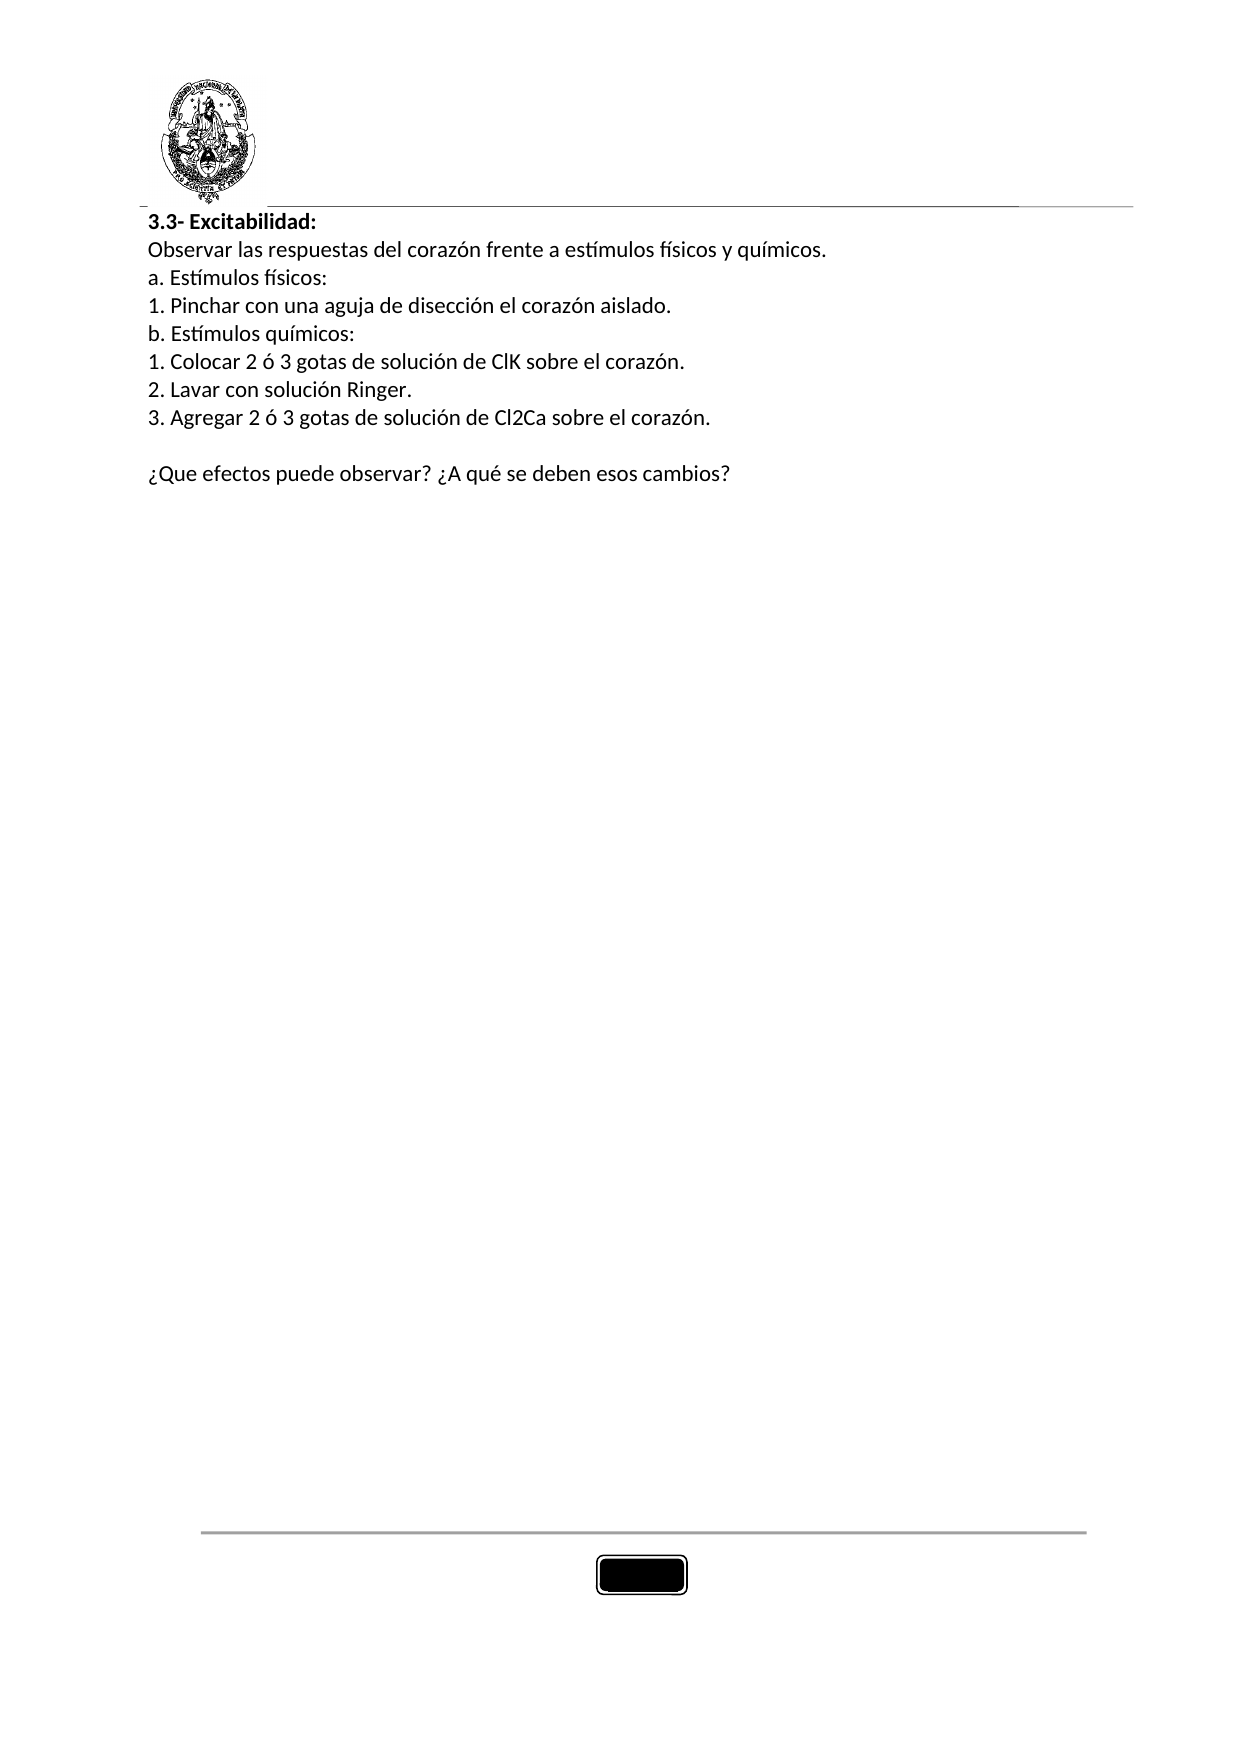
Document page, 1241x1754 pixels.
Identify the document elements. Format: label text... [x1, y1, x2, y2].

text b. Estímulos químicos: [148, 319, 1140, 347]
text 1. Colocar 2 ó 3 gotas de solución de ClK sobre el corazón. [148, 347, 1140, 375]
text 3.3- Excitabilidad: [148, 207, 1140, 235]
text a. Estímulos físicos: [148, 263, 1140, 291]
text 1. Pinchar con una aguja de disección el corazón aislado. [148, 291, 1140, 319]
picture [147, 75, 268, 207]
text ¿Que efectos puede observar? ¿A qué se deben esos cambios? [148, 459, 1140, 487]
text 2. Lavar con solución Ringer. [148, 375, 1140, 403]
text 3. Agregar 2 ó 3 gotas de solución de Cl2Ca sobre el corazón. [148, 403, 1140, 431]
text Observar las respuestas del corazón frente a estímulos físicos y químicos. [148, 235, 1140, 263]
